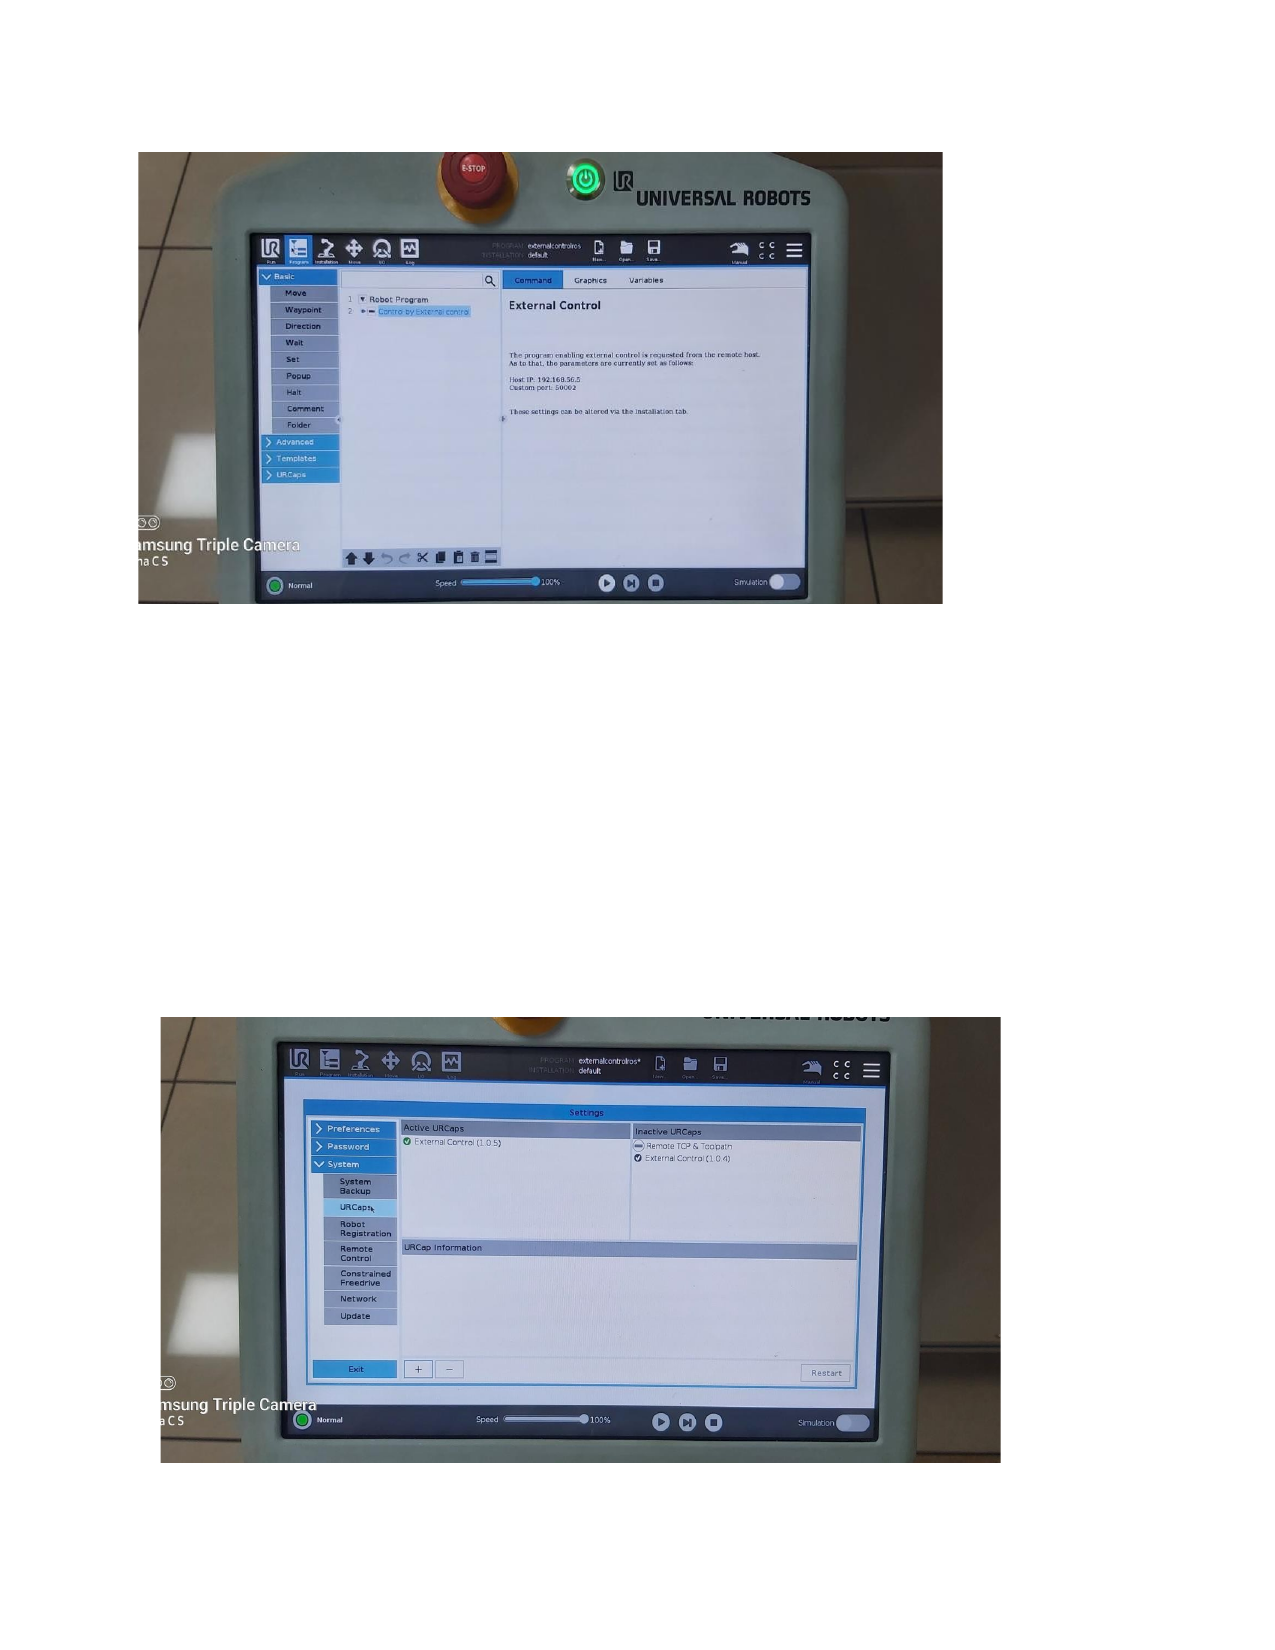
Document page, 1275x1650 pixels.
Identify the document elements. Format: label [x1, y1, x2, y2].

picture [160, 1017, 1001, 1463]
picture [138, 152, 943, 604]
